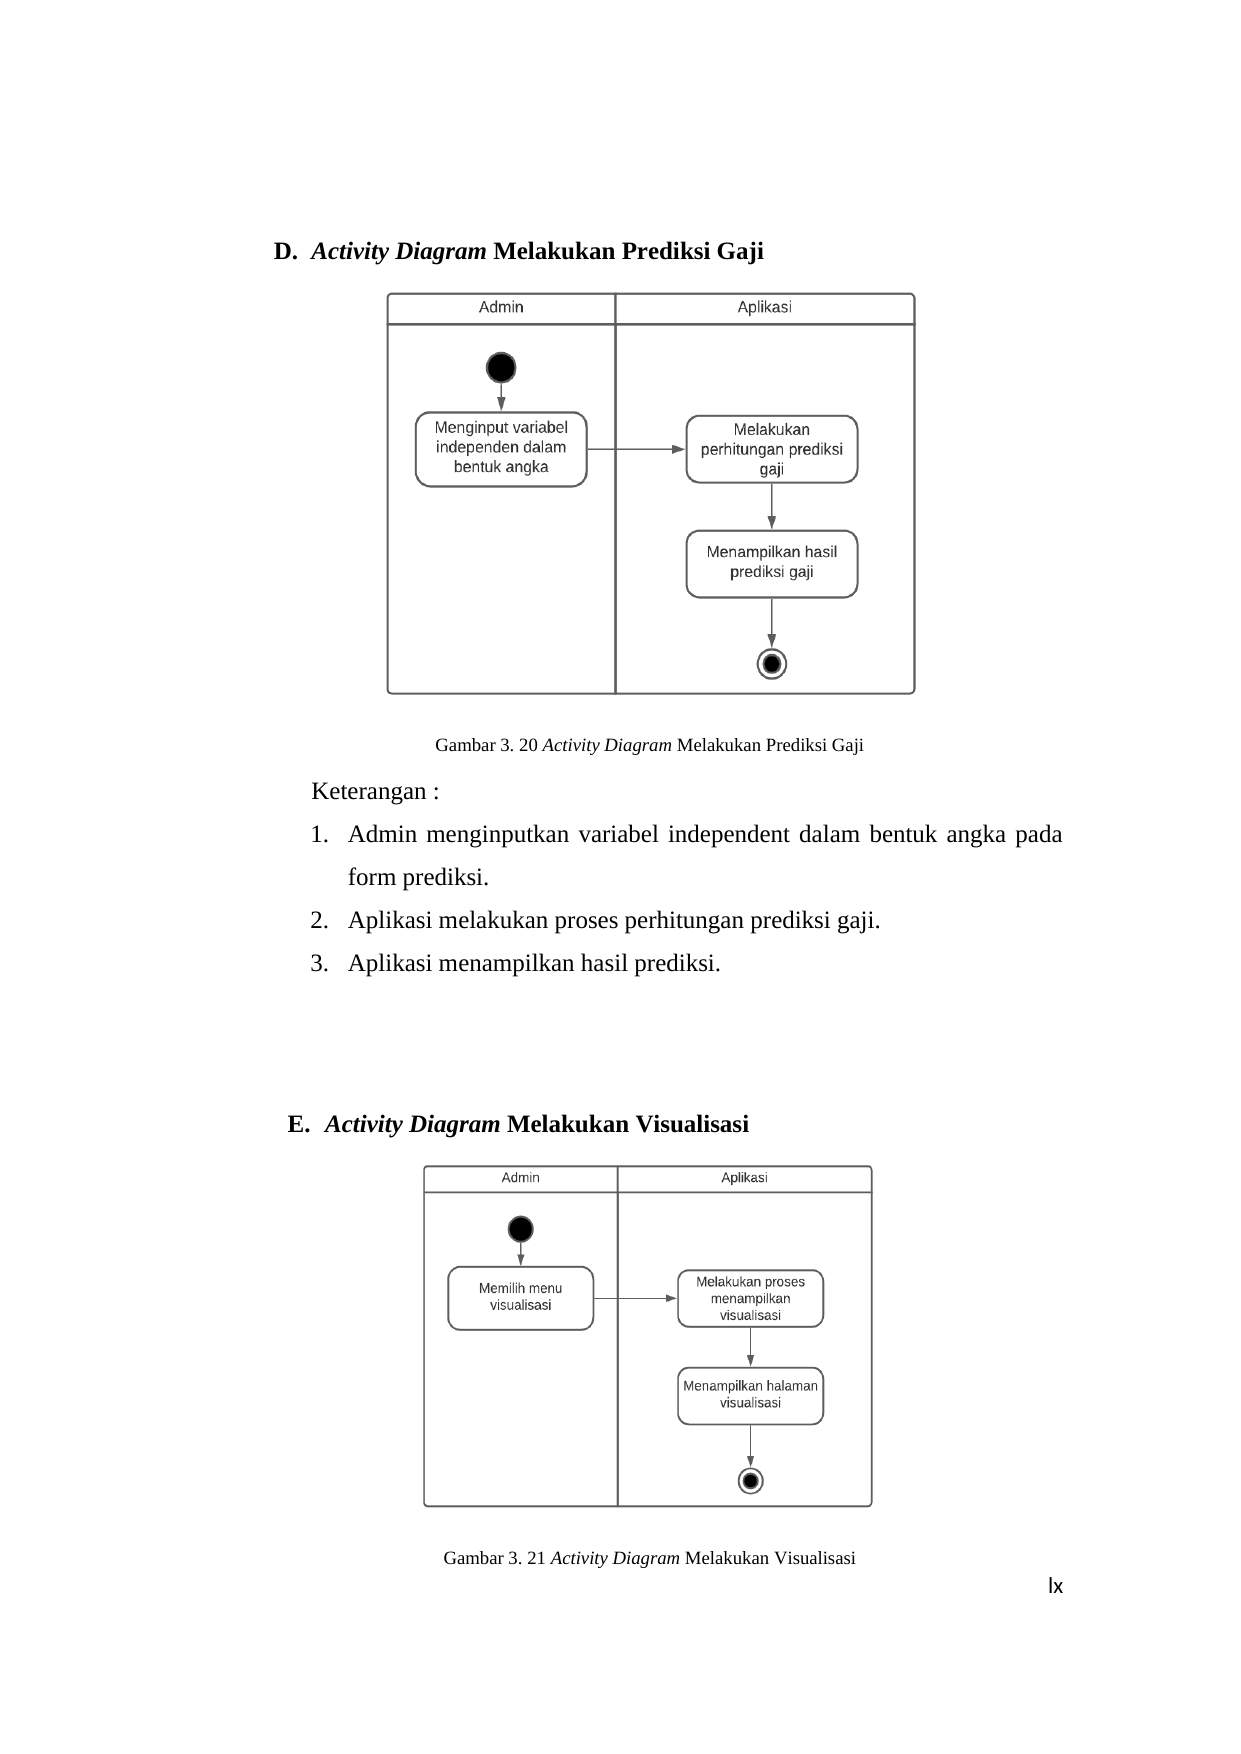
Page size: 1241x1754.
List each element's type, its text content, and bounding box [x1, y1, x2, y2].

text Gambar 3. 21 Activity Diagram Melakukan Visualisasi [236, 1547, 1063, 1569]
list Activity Diagram Melakukan Visualisasi [287, 1109, 1063, 1138]
list Aplikasi melakukan proses perhitungan prediksi gaji. [310, 905, 1063, 934]
picture [382, 290, 918, 699]
list Admin menginputkan variabel independent dalam bentuk angka pada form prediksi. [310, 819, 1063, 891]
text Gambar 3. 20 Activity Diagram Melakukan Prediksi Gaji [236, 734, 1063, 755]
list Activity Diagram Melakukan Prediksi Gaji [274, 236, 1063, 265]
text Keterangan : [236, 776, 1063, 805]
picture [419, 1163, 880, 1513]
list Aplikasi menampilkan hasil prediksi. [310, 948, 1063, 977]
